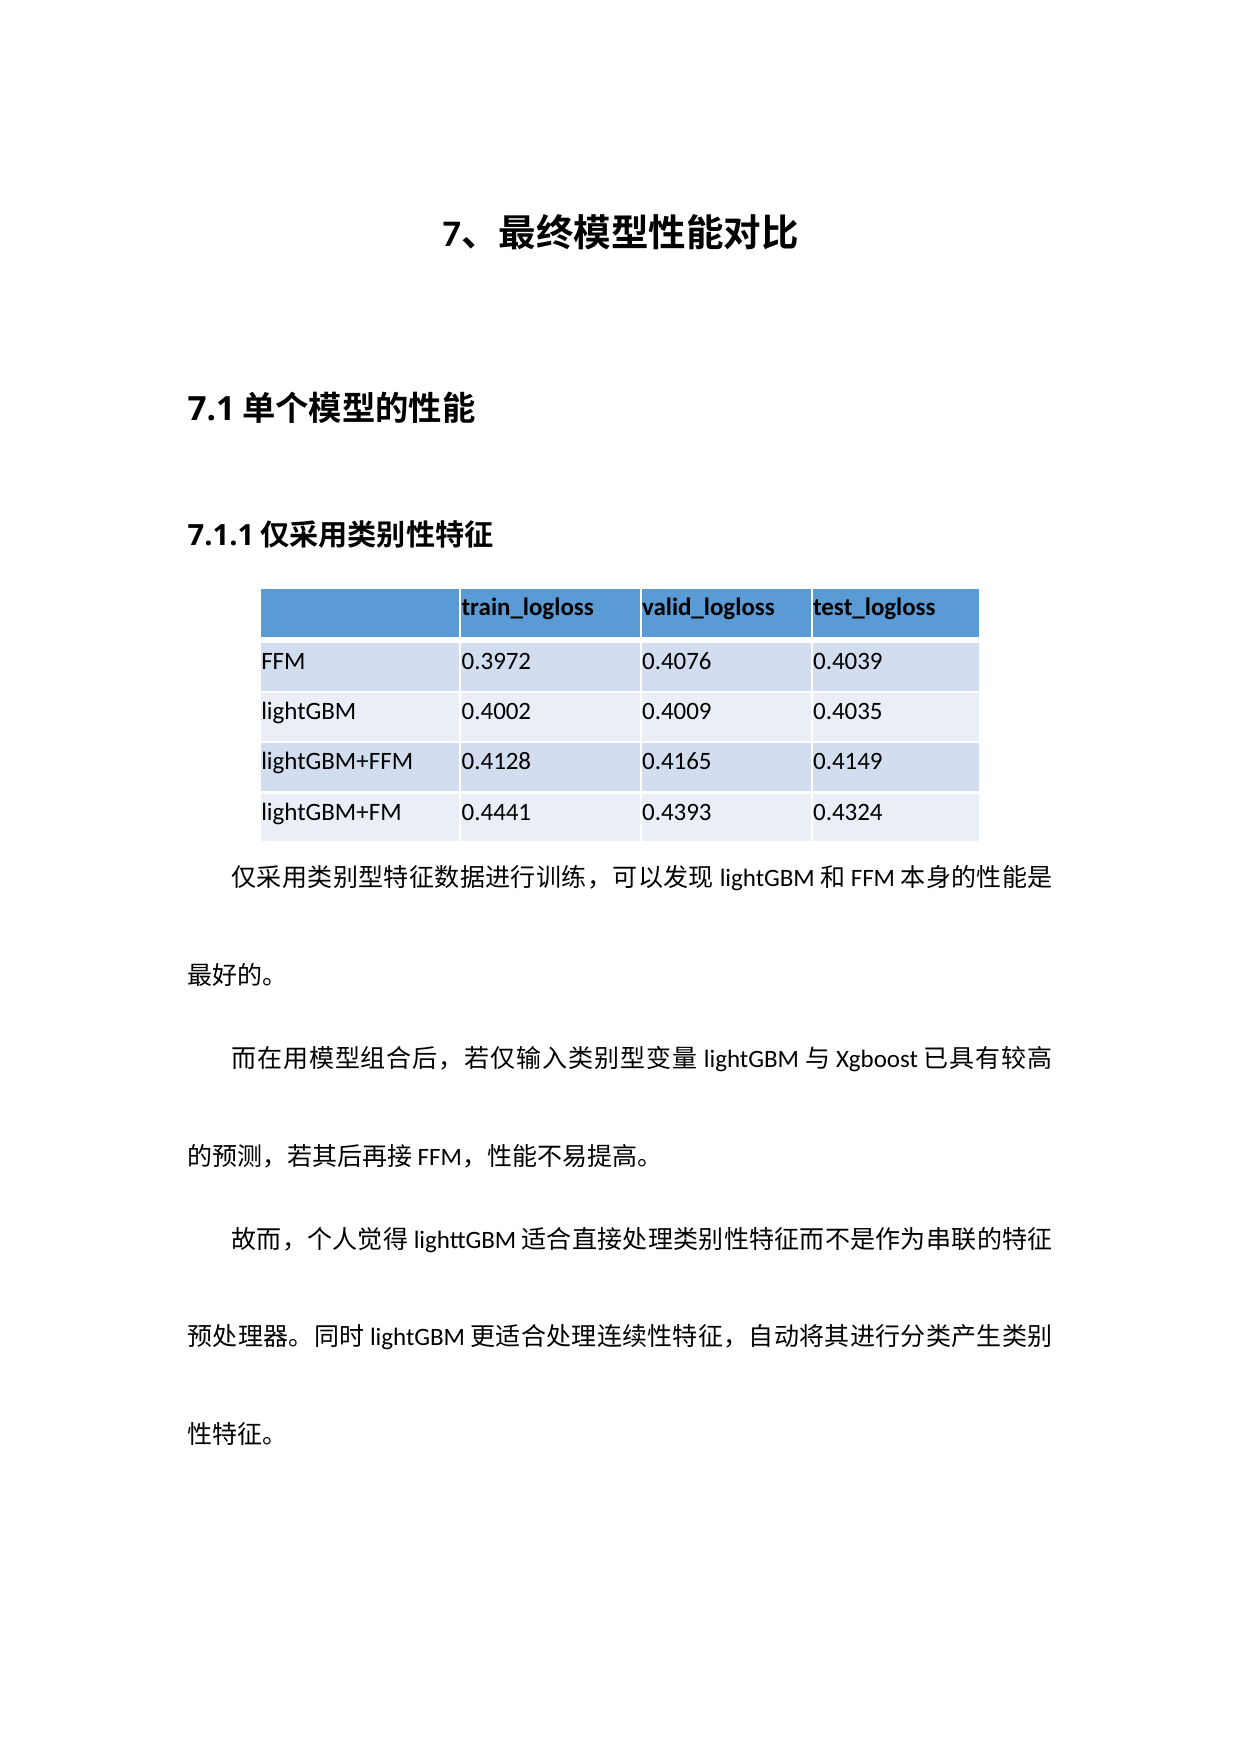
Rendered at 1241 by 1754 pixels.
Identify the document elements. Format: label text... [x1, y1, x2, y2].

table_cell lightGBM [261, 693, 459, 741]
table_header valid_logloss [642, 589, 811, 637]
subtitle 7、最终模型性能对比 [187, 197, 1053, 262]
table_cell 0.4149 [813, 743, 979, 791]
table_cell 0.4441 [461, 794, 640, 841]
table_cell 0.4002 [461, 693, 640, 741]
table_cell 0.4324 [813, 794, 979, 841]
table_cell FFM [261, 643, 459, 691]
table_cell 0.4039 [813, 643, 979, 691]
table_header [261, 589, 459, 637]
table_cell lightGBM+FFM [261, 743, 459, 791]
text 而在用模型组合后，若仅输入类别型变量lightGBM与Xgboost已具有较高的预测，若其后再接FFM，性能不易提高。 [187, 1024, 1053, 1187]
text 故而，个人觉得lighttGBM适合直接处理类别性特征而不是作为串联的特征预处理器。同时lightGBM更适合处理连续性特征，自动将其进行分类产生类别性特征。 [187, 1205, 1053, 1465]
table_cell 0.4128 [461, 743, 640, 791]
table_cell 0.4076 [642, 643, 811, 691]
table_cell 0.4393 [642, 794, 811, 841]
table_cell 0.4035 [813, 693, 979, 741]
table_cell 0.4165 [642, 743, 811, 791]
table_header train_logloss [461, 589, 640, 637]
table_header test_logloss [813, 589, 979, 637]
subtitle 7.1单个模型的性能 [187, 373, 1053, 438]
table_cell 0.3972 [461, 643, 640, 691]
table_cell 0.4009 [642, 693, 811, 741]
text 仅采用类别型特征数据进行训练，可以发现lightGBM和FFM本身的性能是最好的。 [187, 843, 1053, 1006]
table_cell lightGBM+FM [261, 794, 459, 841]
subtitle 7.1.1仅采用类别性特征 [187, 501, 1053, 566]
